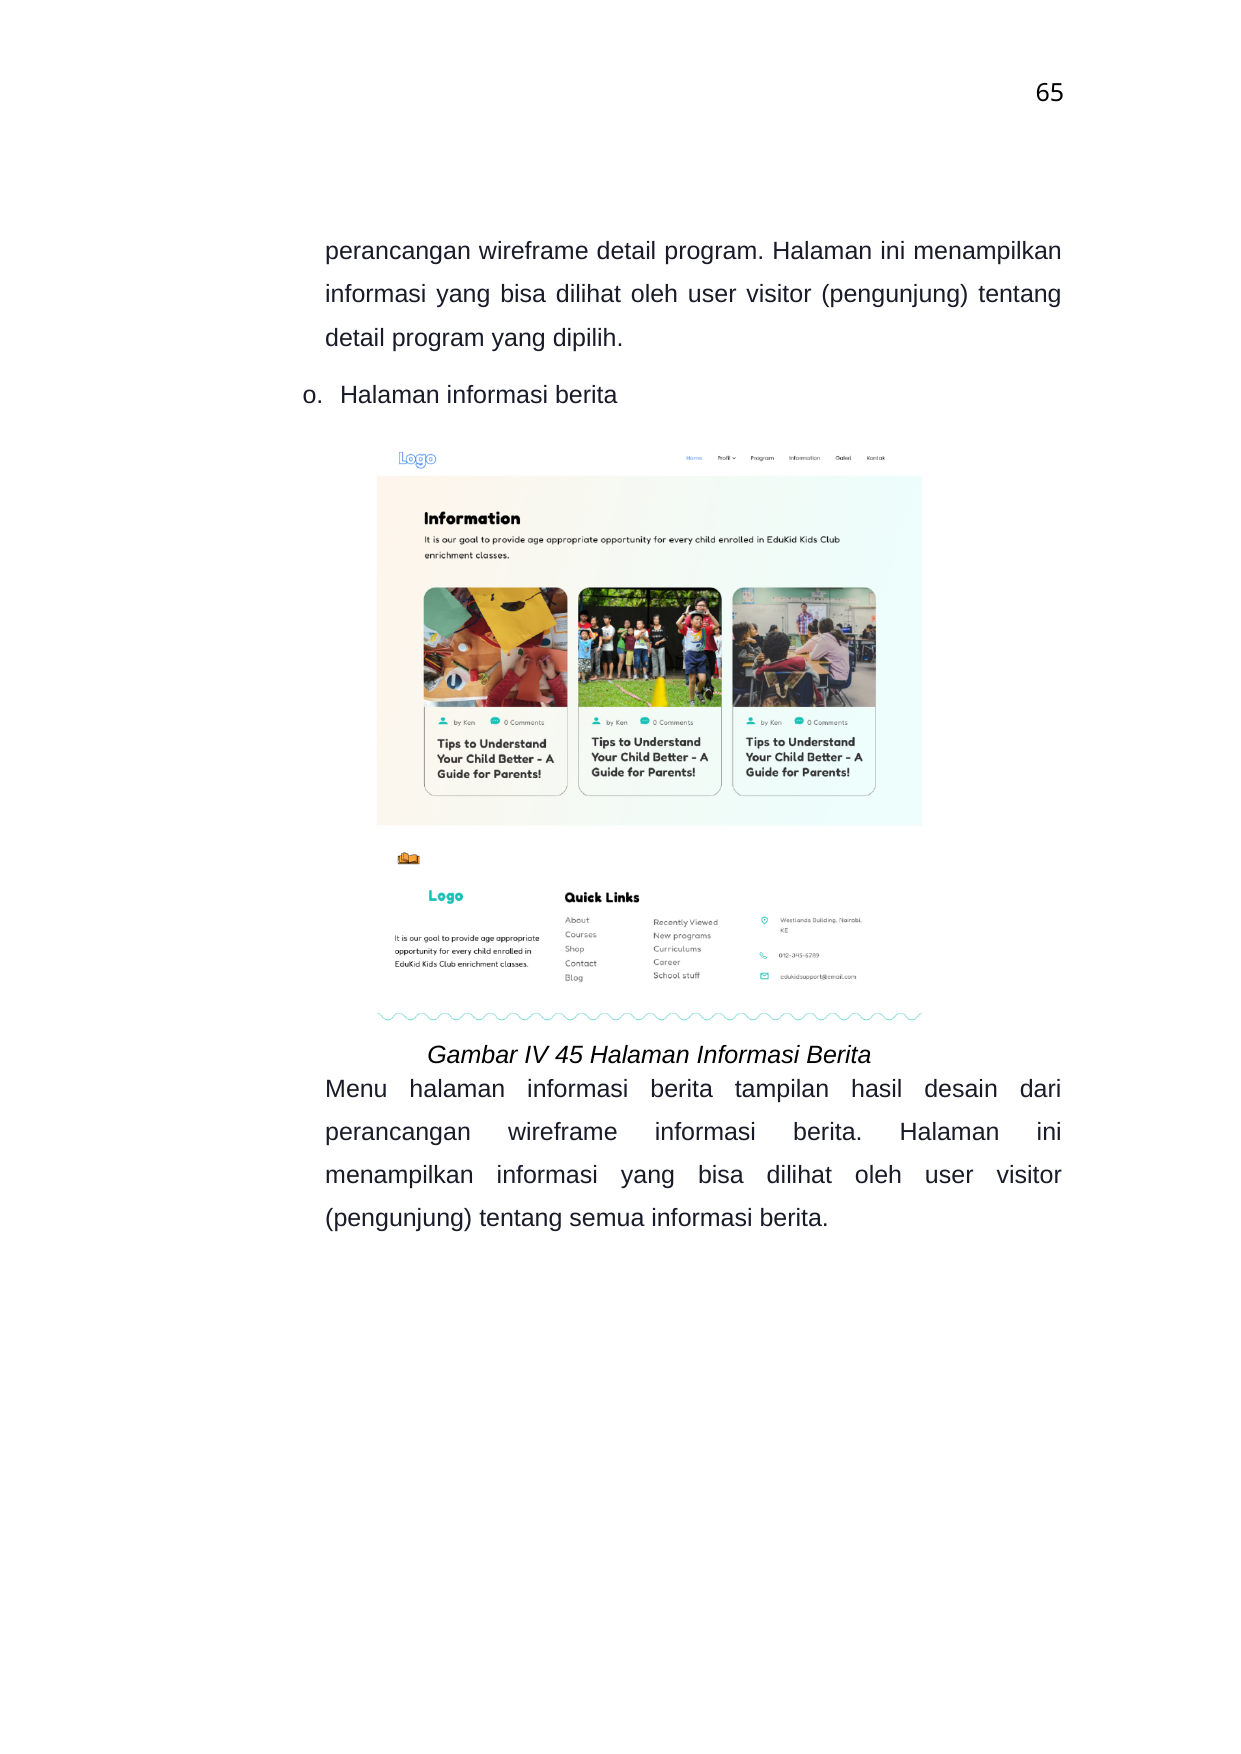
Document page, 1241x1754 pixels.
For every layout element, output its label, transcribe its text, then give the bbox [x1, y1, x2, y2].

list Halaman informasi berita [302, 380, 1050, 408]
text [325, 236, 1063, 351]
picture [376, 440, 923, 1031]
